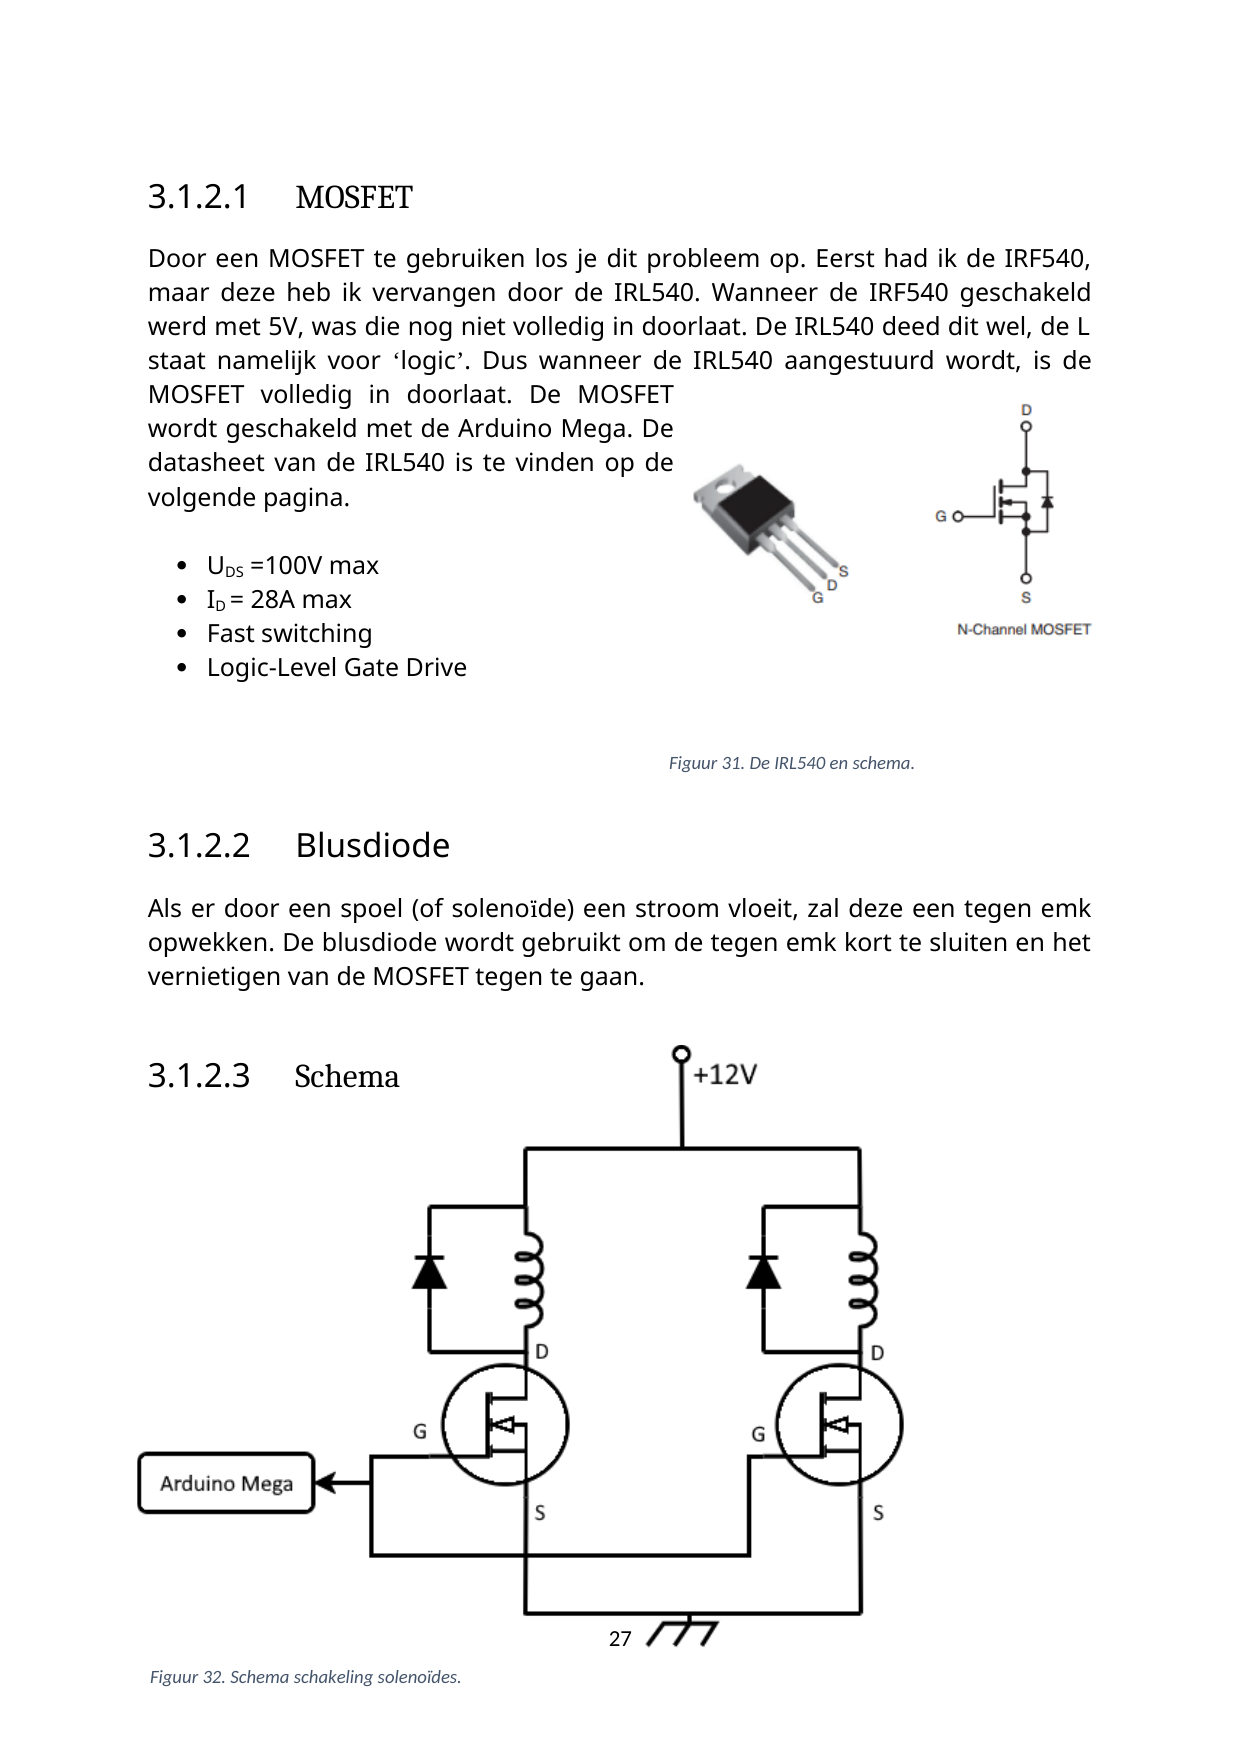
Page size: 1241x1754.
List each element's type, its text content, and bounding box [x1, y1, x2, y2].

subtitle MOSFET [148, 173, 1093, 218]
picture [693, 403, 1094, 639]
picture [137, 1045, 904, 1648]
list Fast switching [177, 615, 1093, 649]
subtitle Blusdiode [148, 737, 1093, 867]
list Logic-Level Gate Drive [177, 649, 1093, 683]
text Door een MOSFET te gebruiken los je dit probleem op. Eerst had ik de IRF540, maar deze heb ik vervangen door de IRL540. Wanneer de IRF540 geschakeld werd met 5V, was die nog niet volledig in doorlaat. De IRL540 deed dit wel, de L staat namelijk voor ‘logic’. Dus wanneer de IRL540 aangestuurd wordt, is de MOSFET volledig in doorlaat. De MOSFET wordt geschakeld met de Arduino Mega. De datasheet van de IRL540 is te vinden op de volgende pagina. [148, 241, 1093, 513]
list UDS =100V max [177, 547, 693, 581]
subtitle Schema [148, 1051, 1093, 1097]
list ID = 28A max [177, 581, 693, 615]
text Als er door een spoel (of solenoïde) een stroom vloeit, zal deze een tegen emk opwekken. De blusdiode wordt gebruikt om de tegen emk kort te sluiten en het vernietigen van de MOSFET tegen te gaan. [148, 890, 1093, 992]
